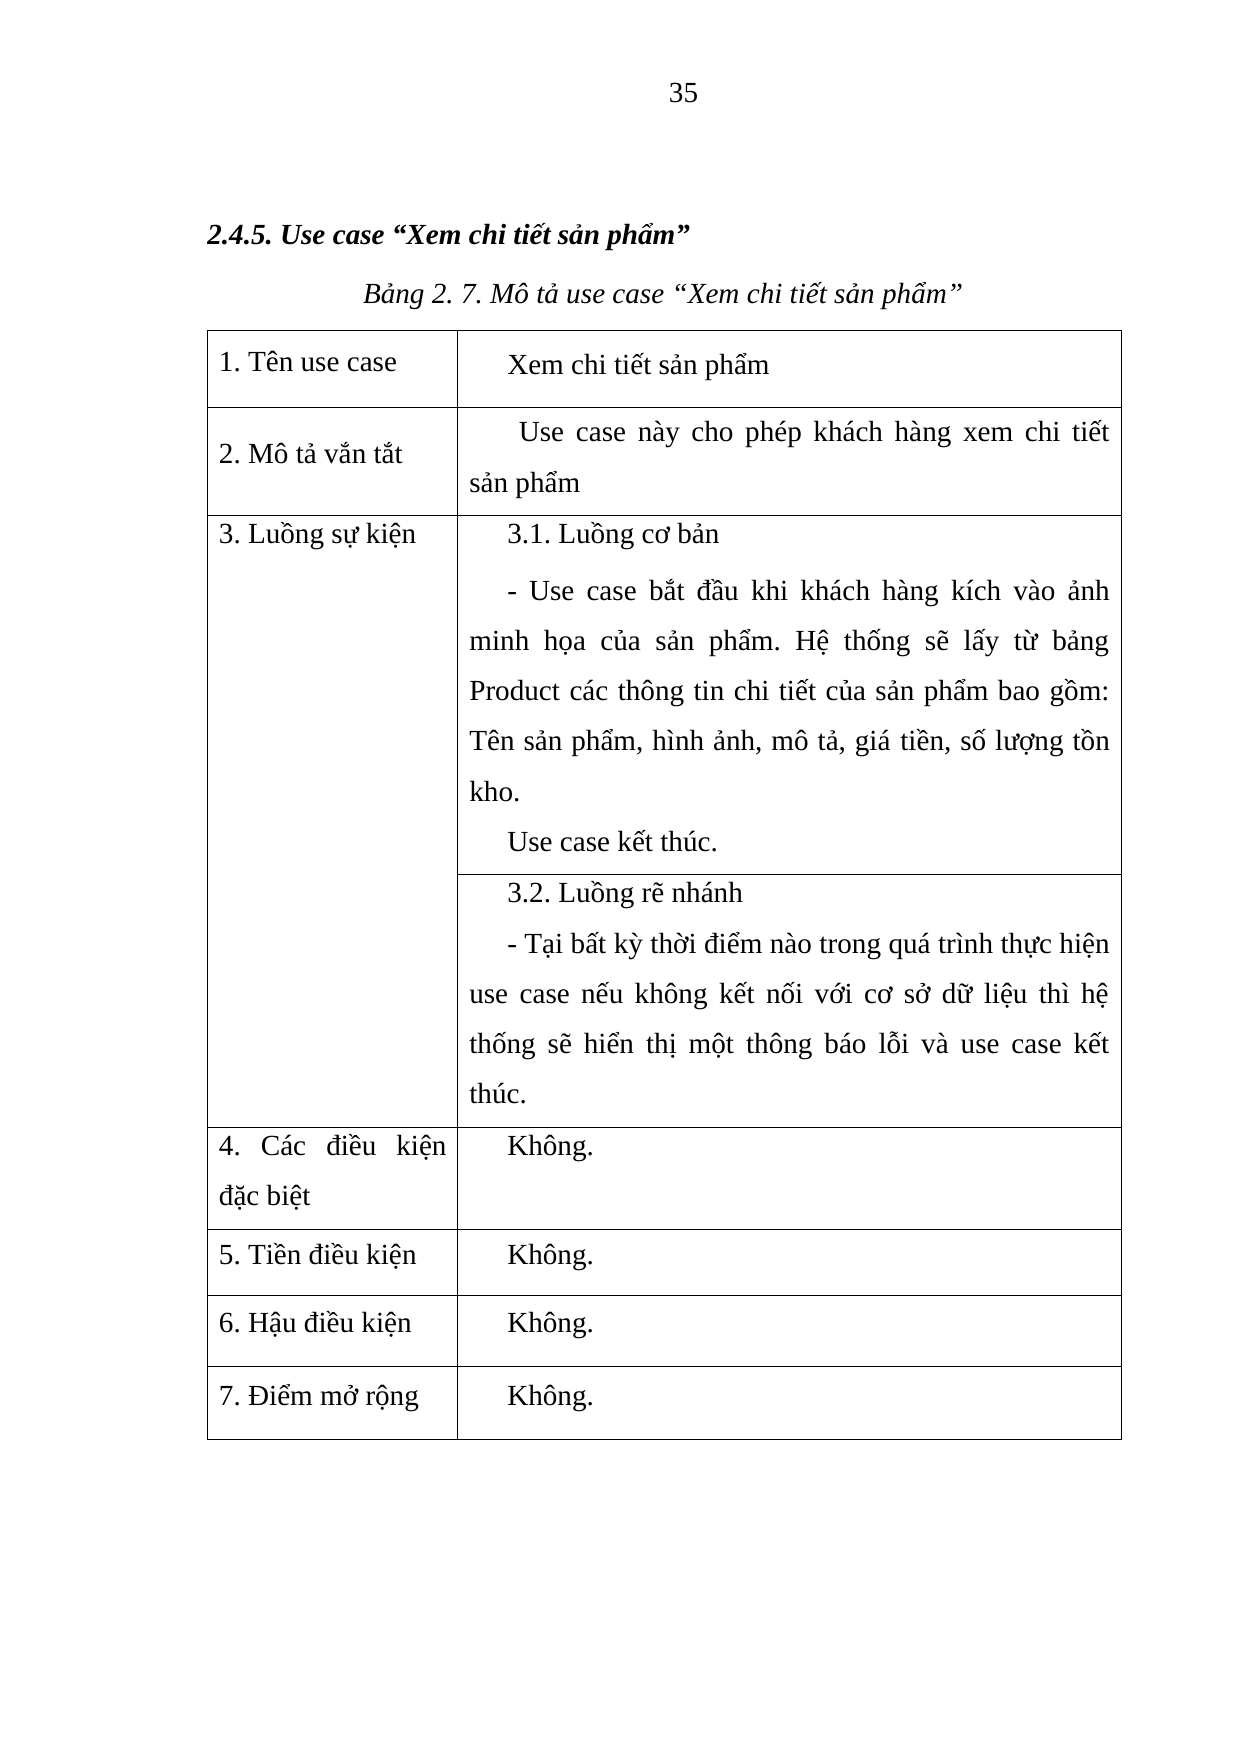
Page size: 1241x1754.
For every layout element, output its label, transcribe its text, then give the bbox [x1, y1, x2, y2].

table_header Xem chi tiết sản phẩm [458, 331, 1121, 407]
table_cell Không. [458, 1296, 1121, 1366]
table_cell Không. [458, 1367, 1121, 1439]
table_cell Không. [458, 1230, 1121, 1294]
subtitle 2.4.5. Use case “Xem chi tiết sản phẩm” [207, 217, 1122, 251]
table_cell 3. Luồng sự kiện [208, 516, 457, 1127]
table_cell 4. Các điều kiện đặc biệt [208, 1128, 457, 1228]
table_cell 6. Hậu điều kiện [208, 1296, 457, 1366]
text Bảng 2. 7. Mô tả use case “Xem chi tiết sản phẩm” [207, 276, 1122, 309]
table_header 1. Tên use case [208, 331, 457, 407]
table_cell Không. [458, 1128, 1121, 1228]
table_cell Use case này cho phép khách hàng xem chi tiết sản phẩm [458, 408, 1121, 515]
table_cell 3.2. Luồng rẽ nhánh - Tại bất kỳ thời điểm nào trong quá trình thực hiện use case nếu không kết nối với cơ sở dữ liệu thì hệ thống sẽ hiển thị một thông báo lỗi và use case kết thúc. [458, 875, 1121, 1127]
table_cell 7. Điểm mở rộng [208, 1367, 457, 1439]
table_cell 2. Mô tả vắn tắt [208, 408, 457, 515]
table_cell 5. Tiền điều kiện [208, 1230, 457, 1294]
table_cell 3.1. Luồng cơ bản - Use case bắt đầu khi khách hàng kích vào ảnh minh họa của sản phẩm. Hệ thống sẽ lấy từ bảng Product các thông tin chi tiết của sản phẩm bao gồm: Tên sản phẩm, hình ảnh, mô tả, giá tiền, số lượng tồn kho. Use case kết thúc. [458, 516, 1121, 874]
